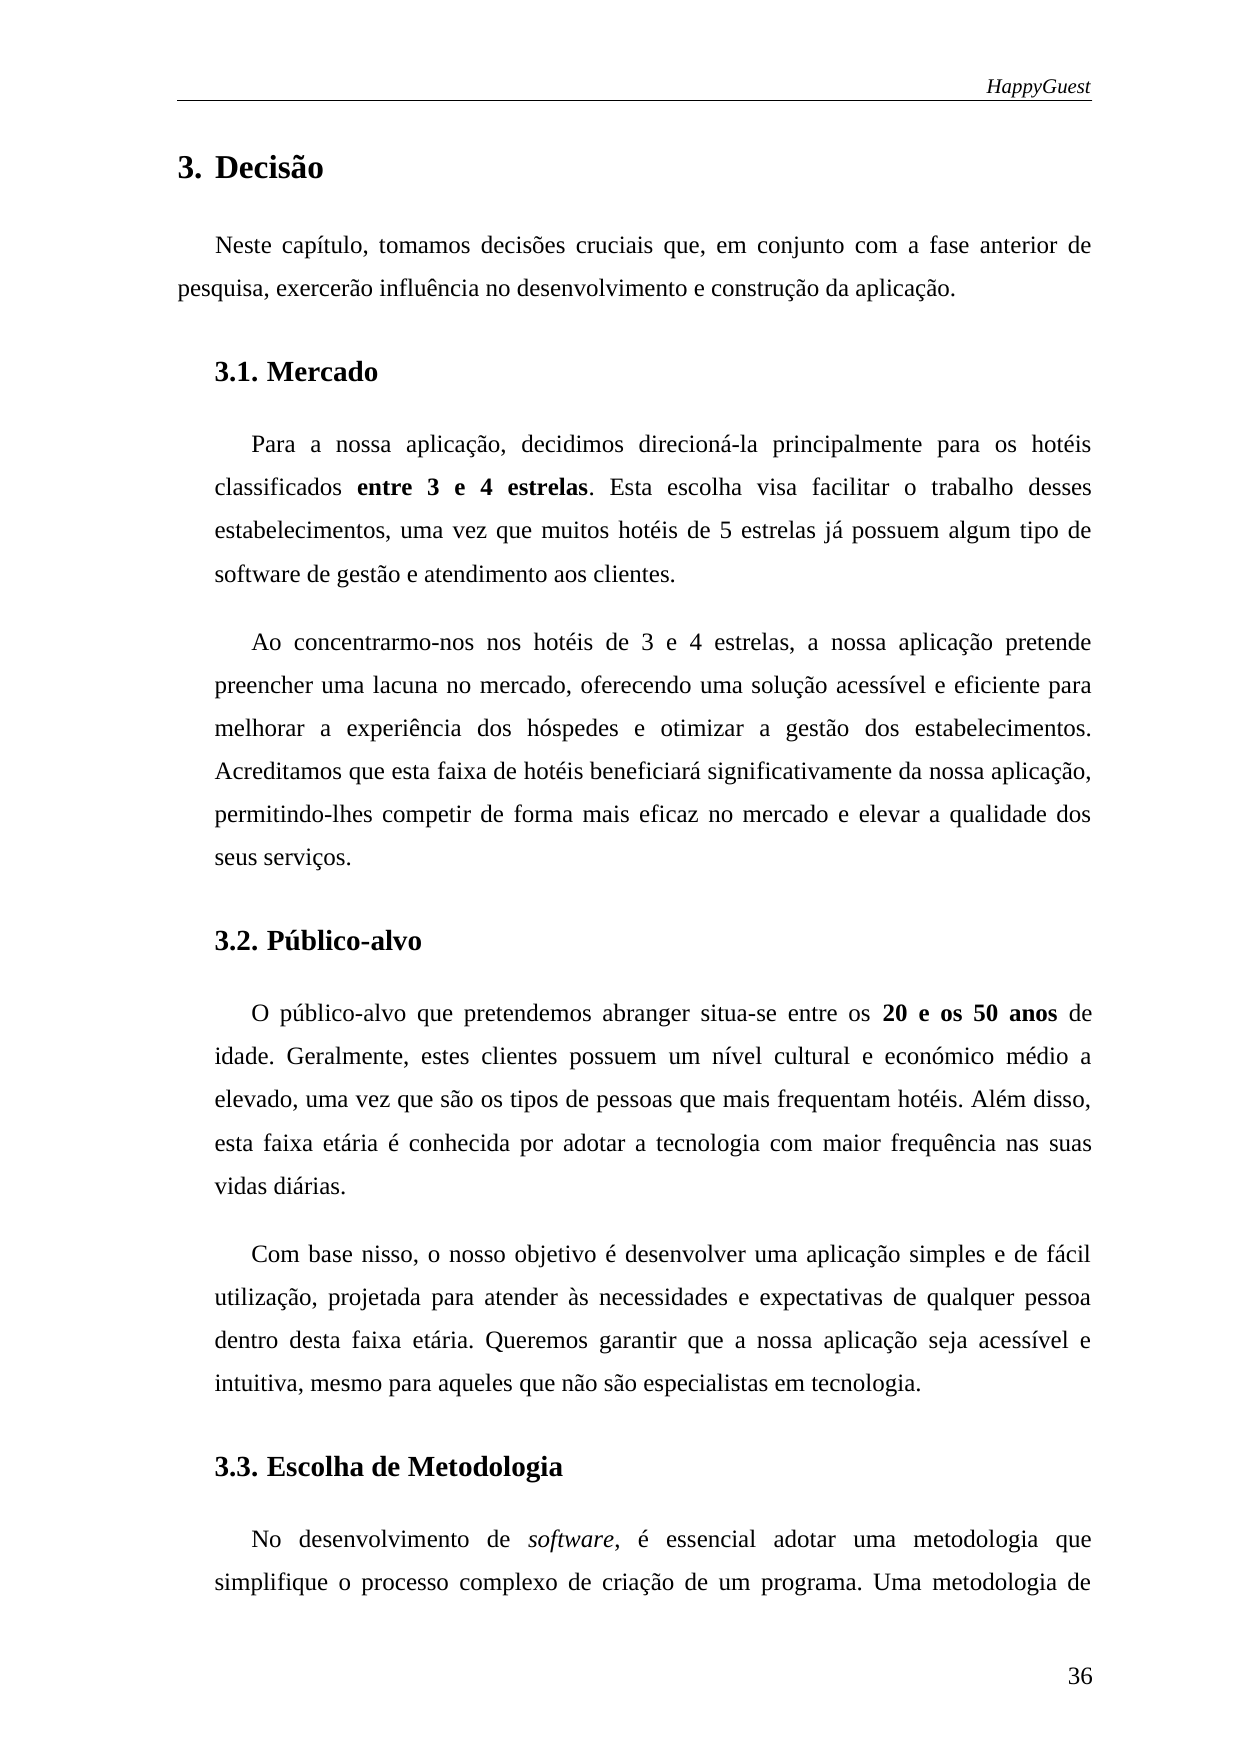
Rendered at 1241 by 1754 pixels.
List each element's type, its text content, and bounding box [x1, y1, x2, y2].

subtitle Público-alvo [214, 923, 1092, 957]
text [214, 1524, 1092, 1596]
subtitle Escolha de Metodologia [214, 1449, 1092, 1482]
text Com base nisso, o nosso objetivo é desenvolver uma aplicação simples e de fácil utilização, projetada para atender às necessidades e expectativas de qualquer pessoa dentro desta faixa etária. Queremos garantir que a nossa aplicação seja acessível e intuitiva, mesmo para aqueles que não são especialistas em tecnologia. [214, 1239, 1092, 1397]
text Ao concentrarmo-nos nos hotéis de 3 e 4 estrelas, a nossa aplicação pretende preencher uma lacuna no mercado, oferecendo uma solução acessível e eficiente para melhorar a experiência dos hóspedes e otimizar a gestão dos estabelecimentos. Acreditamos que esta faixa de hotéis beneficiará significativamente da nossa aplicação, permitindo-lhes competir de forma mais eficaz no mercado e elevar a qualidade dos seus serviços. [214, 627, 1092, 871]
text Para a nossa aplicação, decidimos direcioná-la principalmente para os hotéis classificados entre 3 e 4 estrelas. Esta escolha visa facilitar o trabalho desses estabelecimentos, uma vez que muitos hotéis de 5 estrelas já possuem algum tipo de software de gestão e atendimento aos clientes. [214, 429, 1092, 587]
text O público-alvo que pretendemos abranger situa-se entre os 20 e os 50 anos de idade. Geralmente, estes clientes possuem um nível cultural e económico médio a elevado, uma vez que são os tipos de pessoas que mais frequentam hotéis. Além disso, esta faixa etária é conhecida por adotar a tecnologia com maior frequência nas suas vidas diárias. [214, 998, 1092, 1199]
subtitle Decisão [177, 148, 1092, 186]
subtitle Mercado [214, 354, 1092, 387]
text Neste capítulo, tomamos decisões cruciais que, em conjunto com a fase anterior de pesquisa, exercerão influência no desenvolvimento e construção da aplicação. [177, 230, 1092, 302]
